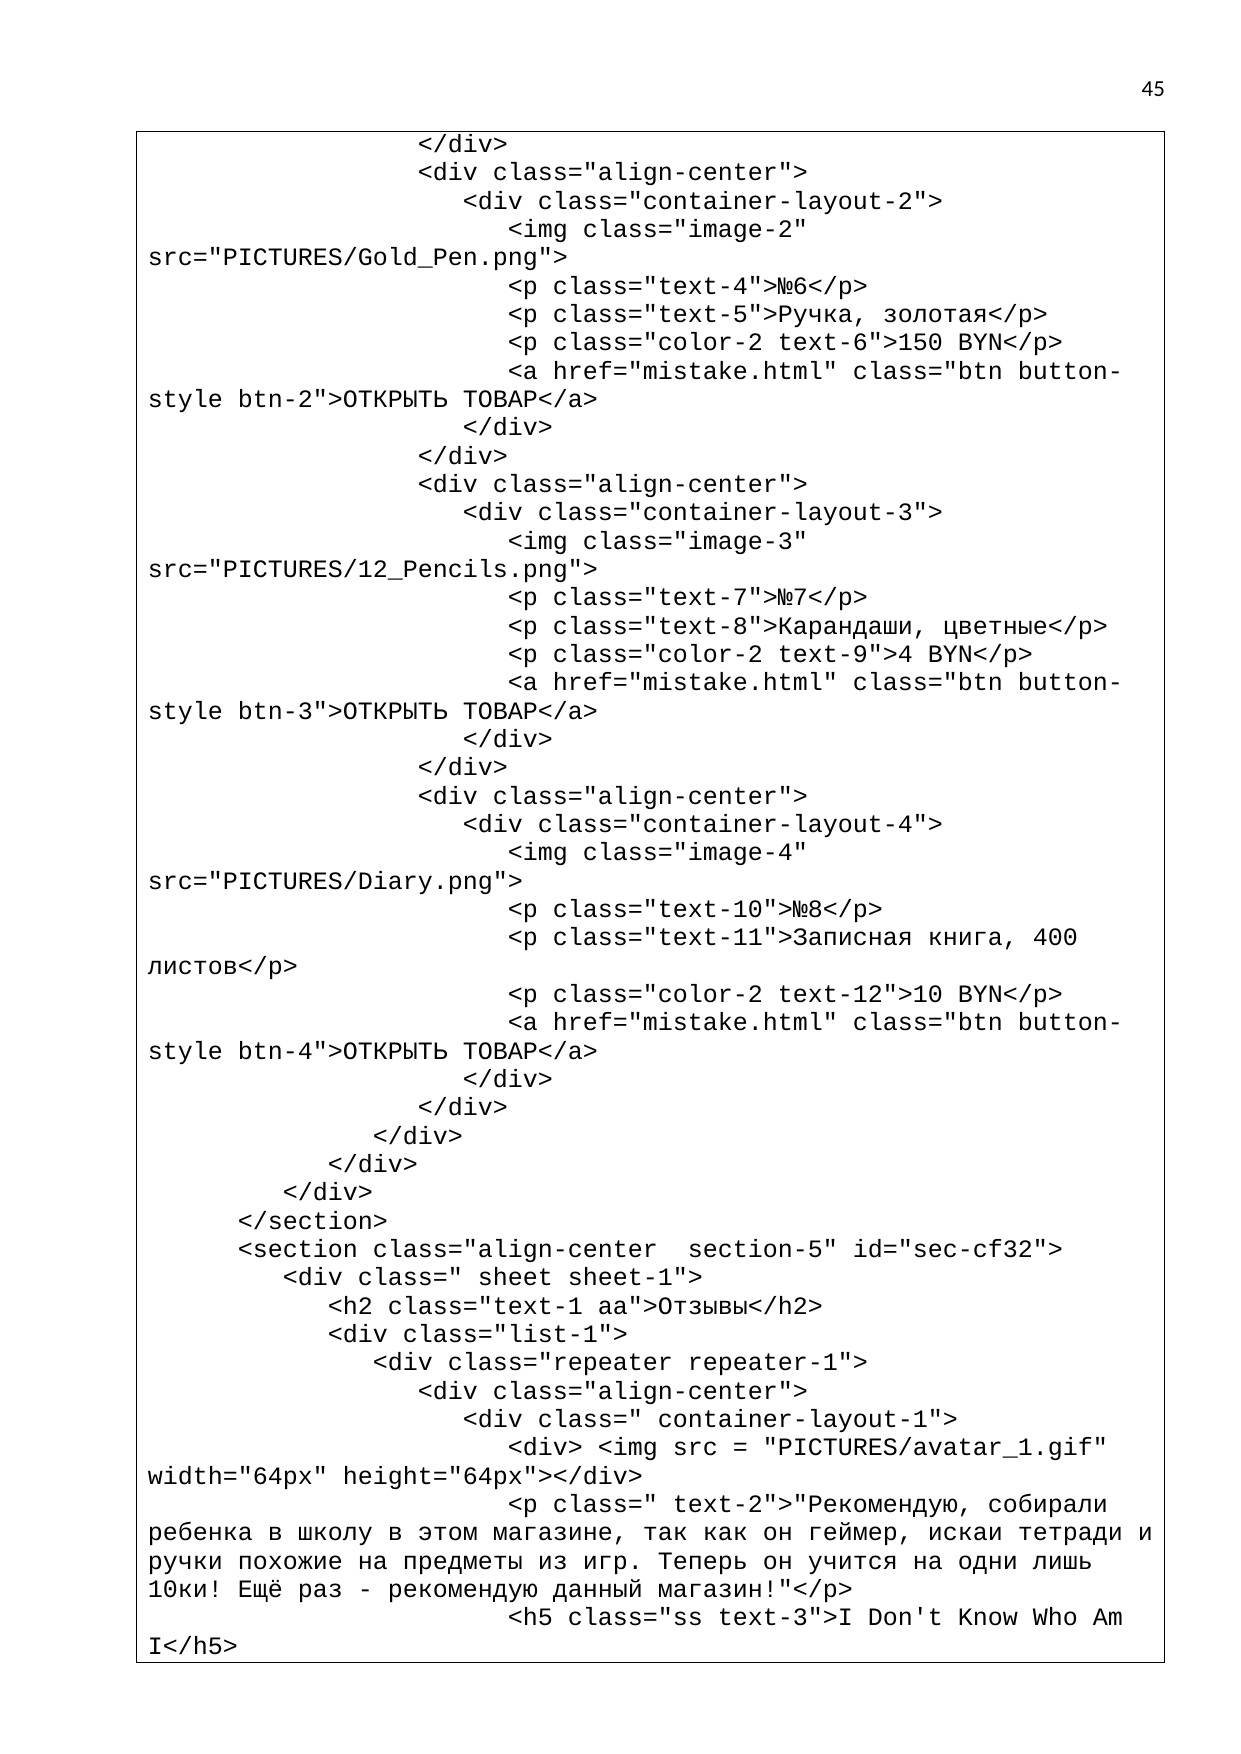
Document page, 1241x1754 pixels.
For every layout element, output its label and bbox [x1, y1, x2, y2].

table_header [137, 132, 1164, 1662]
